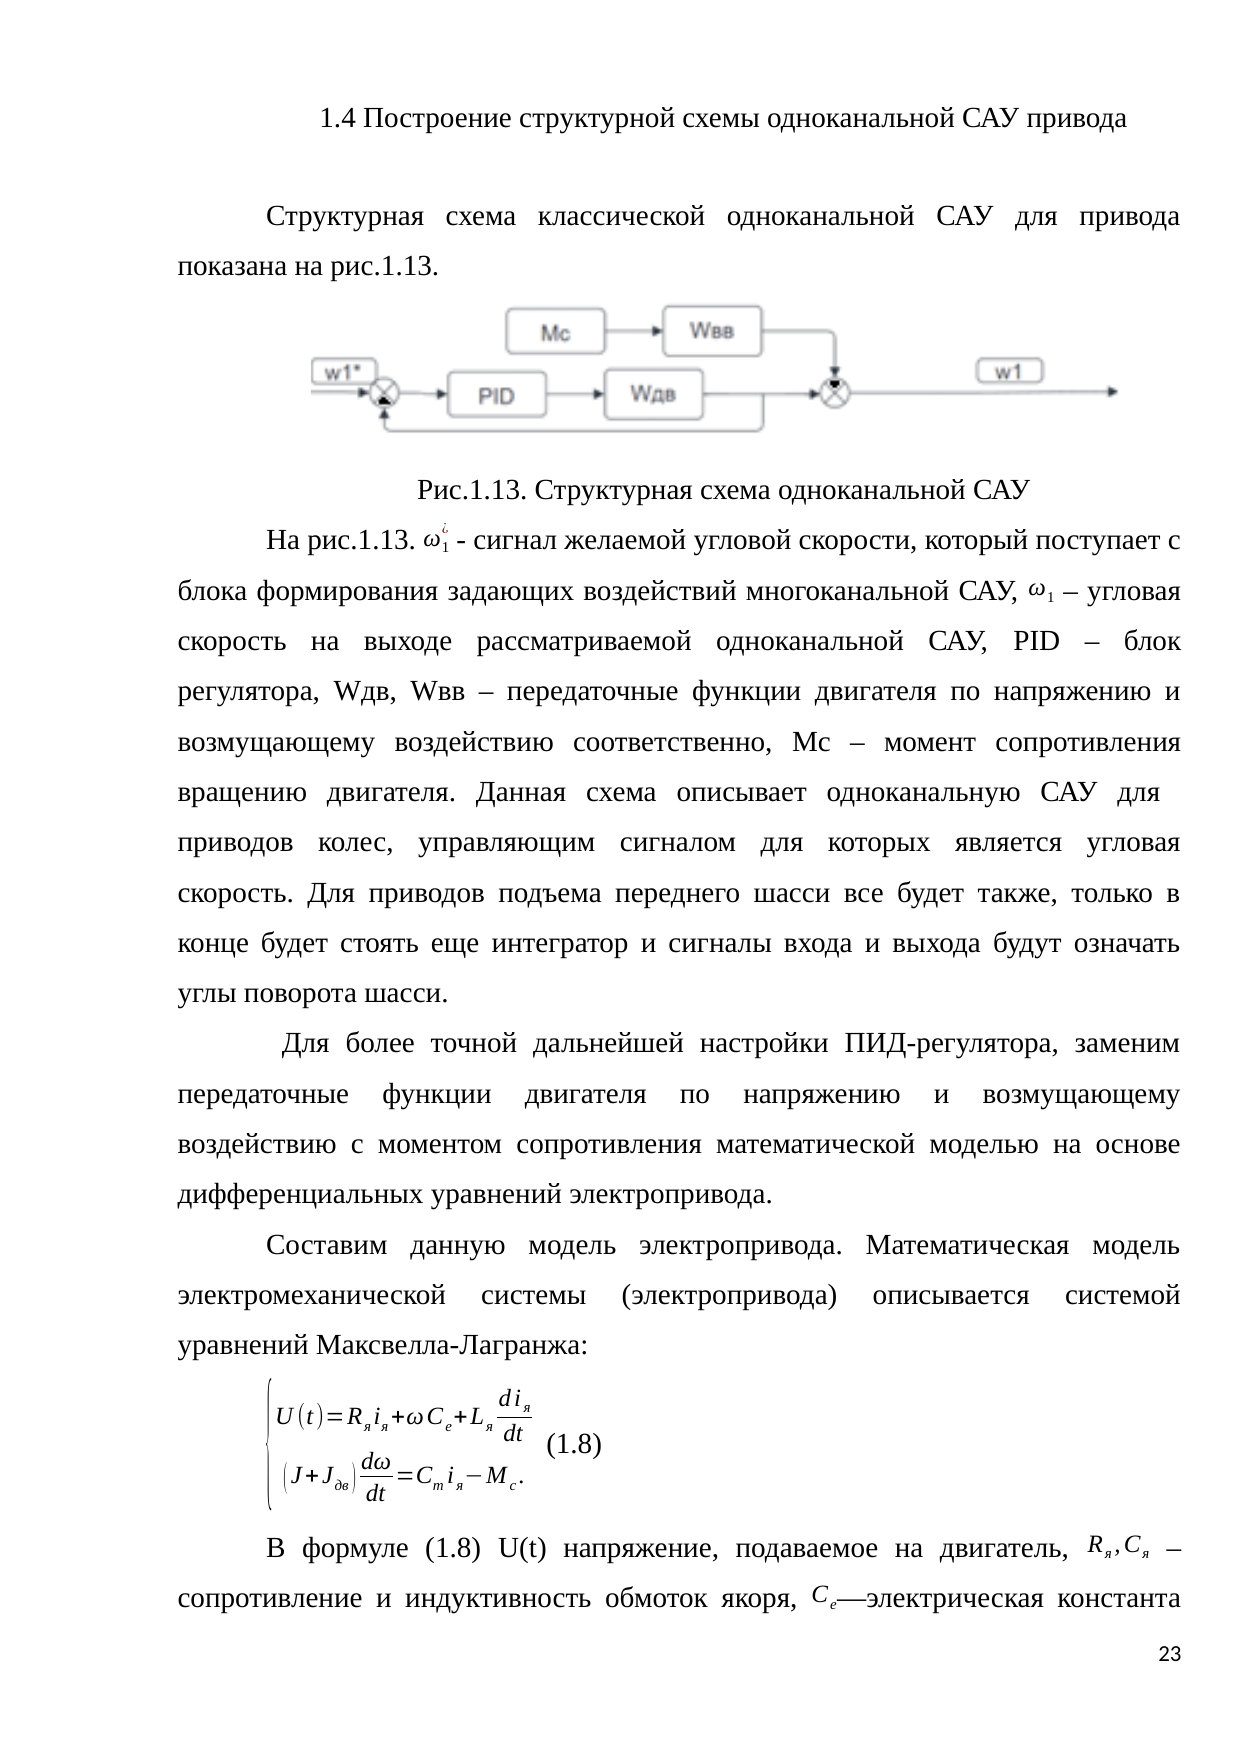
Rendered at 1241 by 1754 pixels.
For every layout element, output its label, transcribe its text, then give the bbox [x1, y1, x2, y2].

text Составим данную модель электропривода. Математическая модель электромеханической системы (электропривода) описывается системой уравнений Максвелла-Лагранжа: [177, 1227, 1181, 1361]
picture [310, 298, 1137, 459]
text На рис.1.13. - сигнал желаемой угловой скорости, который поступает с блока формирования задающих воздействий многоканальной САУ, – угловая скорость на выходе рассматриваемой одноканальной САУ, PID – блок регулятора, Wдв, Wвв – передаточные функции двигателя по напряжению и возмущающему воздействию соответственно, Mc – момент сопротивления вращению двигателя. Данная схема описывает одноканальную САУ для приводов колес, управляющим сигналом для которых является угловая скорость. Для приводов подъема переднего шасси все будет также, только в конце будет стоять еще интегратор и сигналы входа и выхода будут означать углы поворота шасси. [177, 522, 1181, 1009]
text Для более точной дальнейшей настройки ПИД-регулятора, заменим передаточные функции двигателя по напряжению и возмущающему воздействию с моментом сопротивления математической моделью на основе дифференциальных уравнений электропривода. [177, 1026, 1181, 1210]
text (1.8) [177, 1378, 1181, 1513]
text Рис.1.13. Структурная схема одноканальной САУ [177, 472, 1181, 506]
text Структурная схема классической одноканальной САУ для привода показана на рис.1.13. [177, 198, 1181, 281]
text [177, 1530, 1181, 1613]
subtitle 1.4 Построение структурной схемы одноканальной САУ привода [177, 100, 1181, 134]
